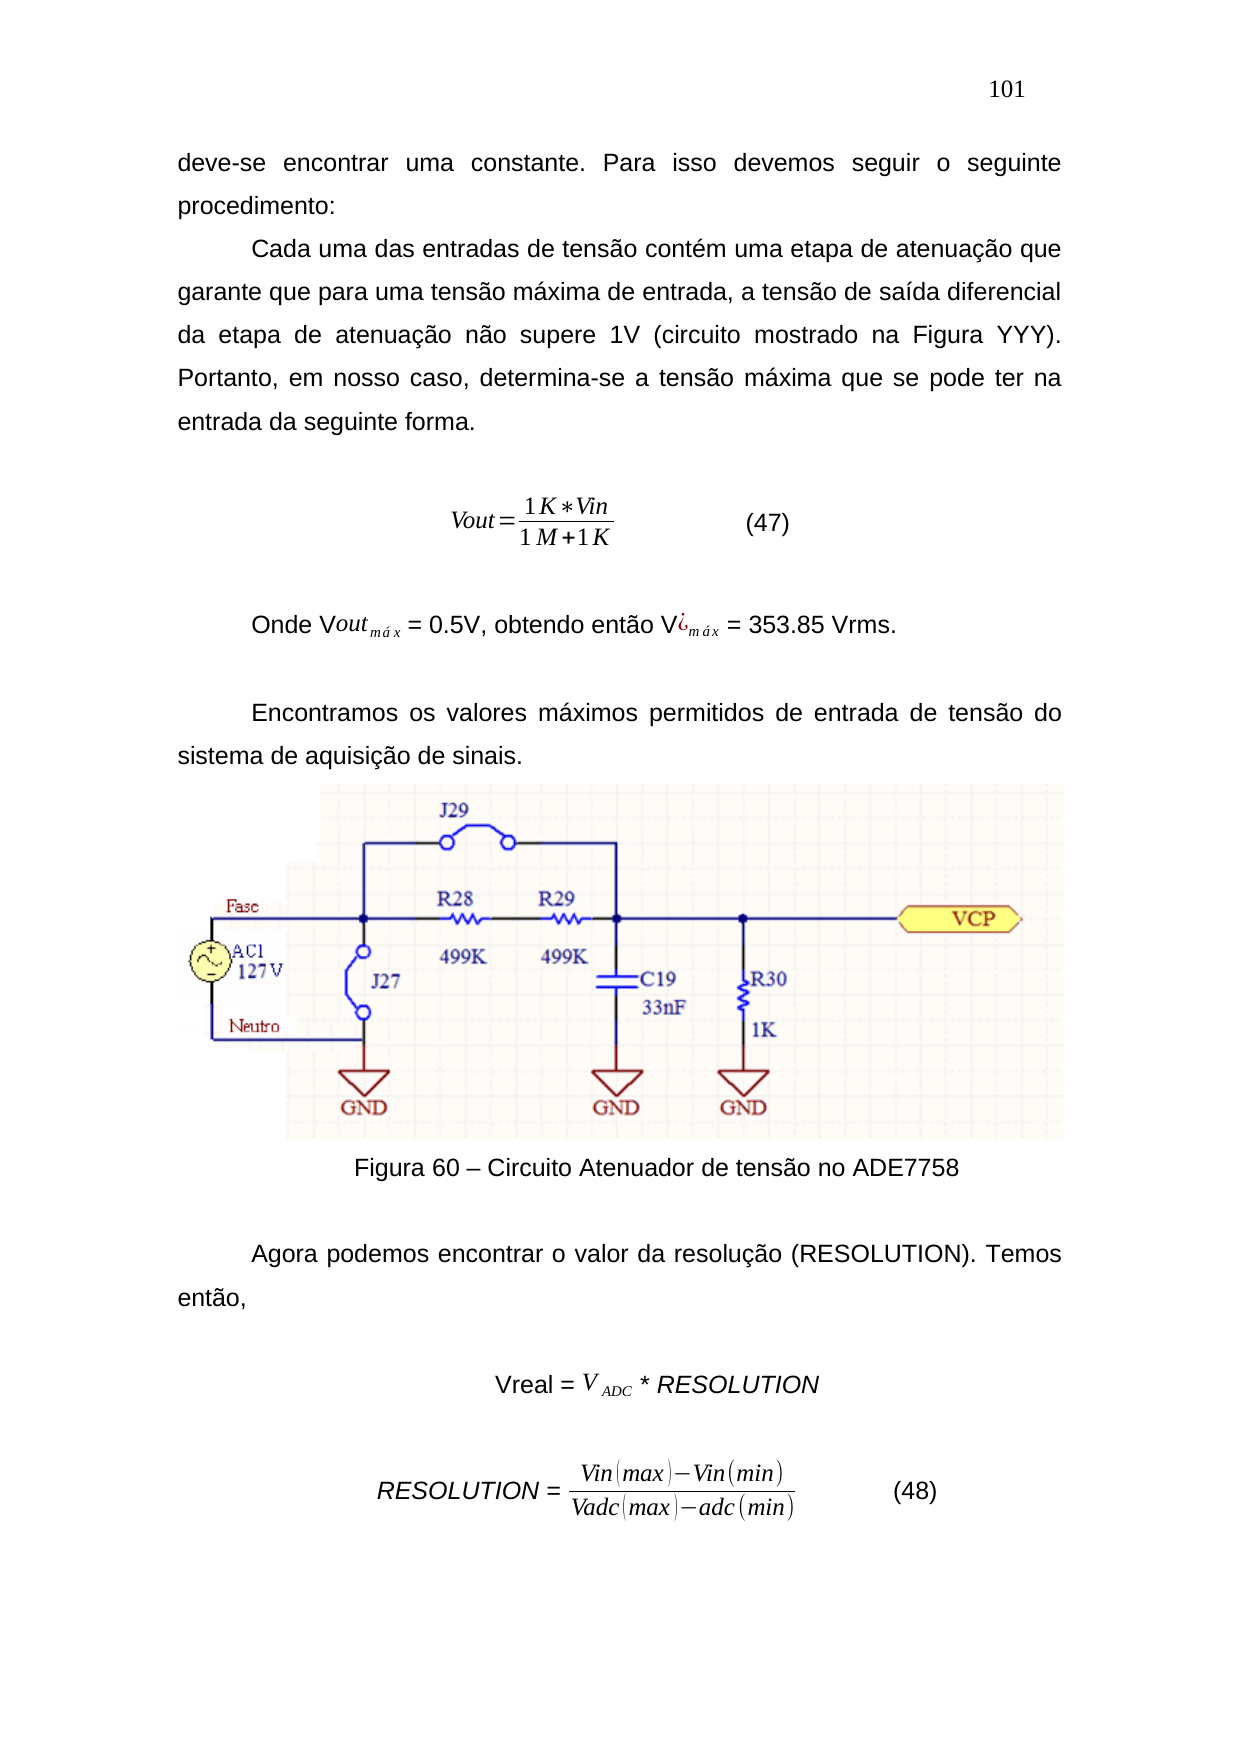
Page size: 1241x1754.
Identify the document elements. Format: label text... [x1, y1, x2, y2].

text RESOLUTION = (48) [177, 1458, 1063, 1523]
text (47) [177, 493, 1063, 552]
text Encontramos os valores máximos permitidos de entrada de tensão do sistema de aquisição de sinais. [177, 698, 1063, 770]
text Cada uma das entradas de tensão contém uma etapa de atenuação que garante que para uma tensão máxima de entrada, a tensão de saída diferencial da etapa de atenuação não supere 1V (circuito mostrado na Figura YYY). Portanto, em nosso caso, determina-se a tensão máxima que se pode ter na entrada da seguinte forma. [177, 234, 1063, 435]
text Onde V = 0.5V, obtendo então V = 353.85 Vrms. [177, 609, 1063, 641]
text Agora podemos encontrar o valor da resolução (RESOLUTION). Temos então, [177, 1239, 1063, 1311]
picture [177, 784, 1064, 1139]
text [177, 148, 1063, 219]
text Figura YYY – Circuito Atenuador de tensão no ADE7758 [177, 1153, 1063, 1182]
text Vreal = * RESOLUTION [177, 1369, 1063, 1400]
